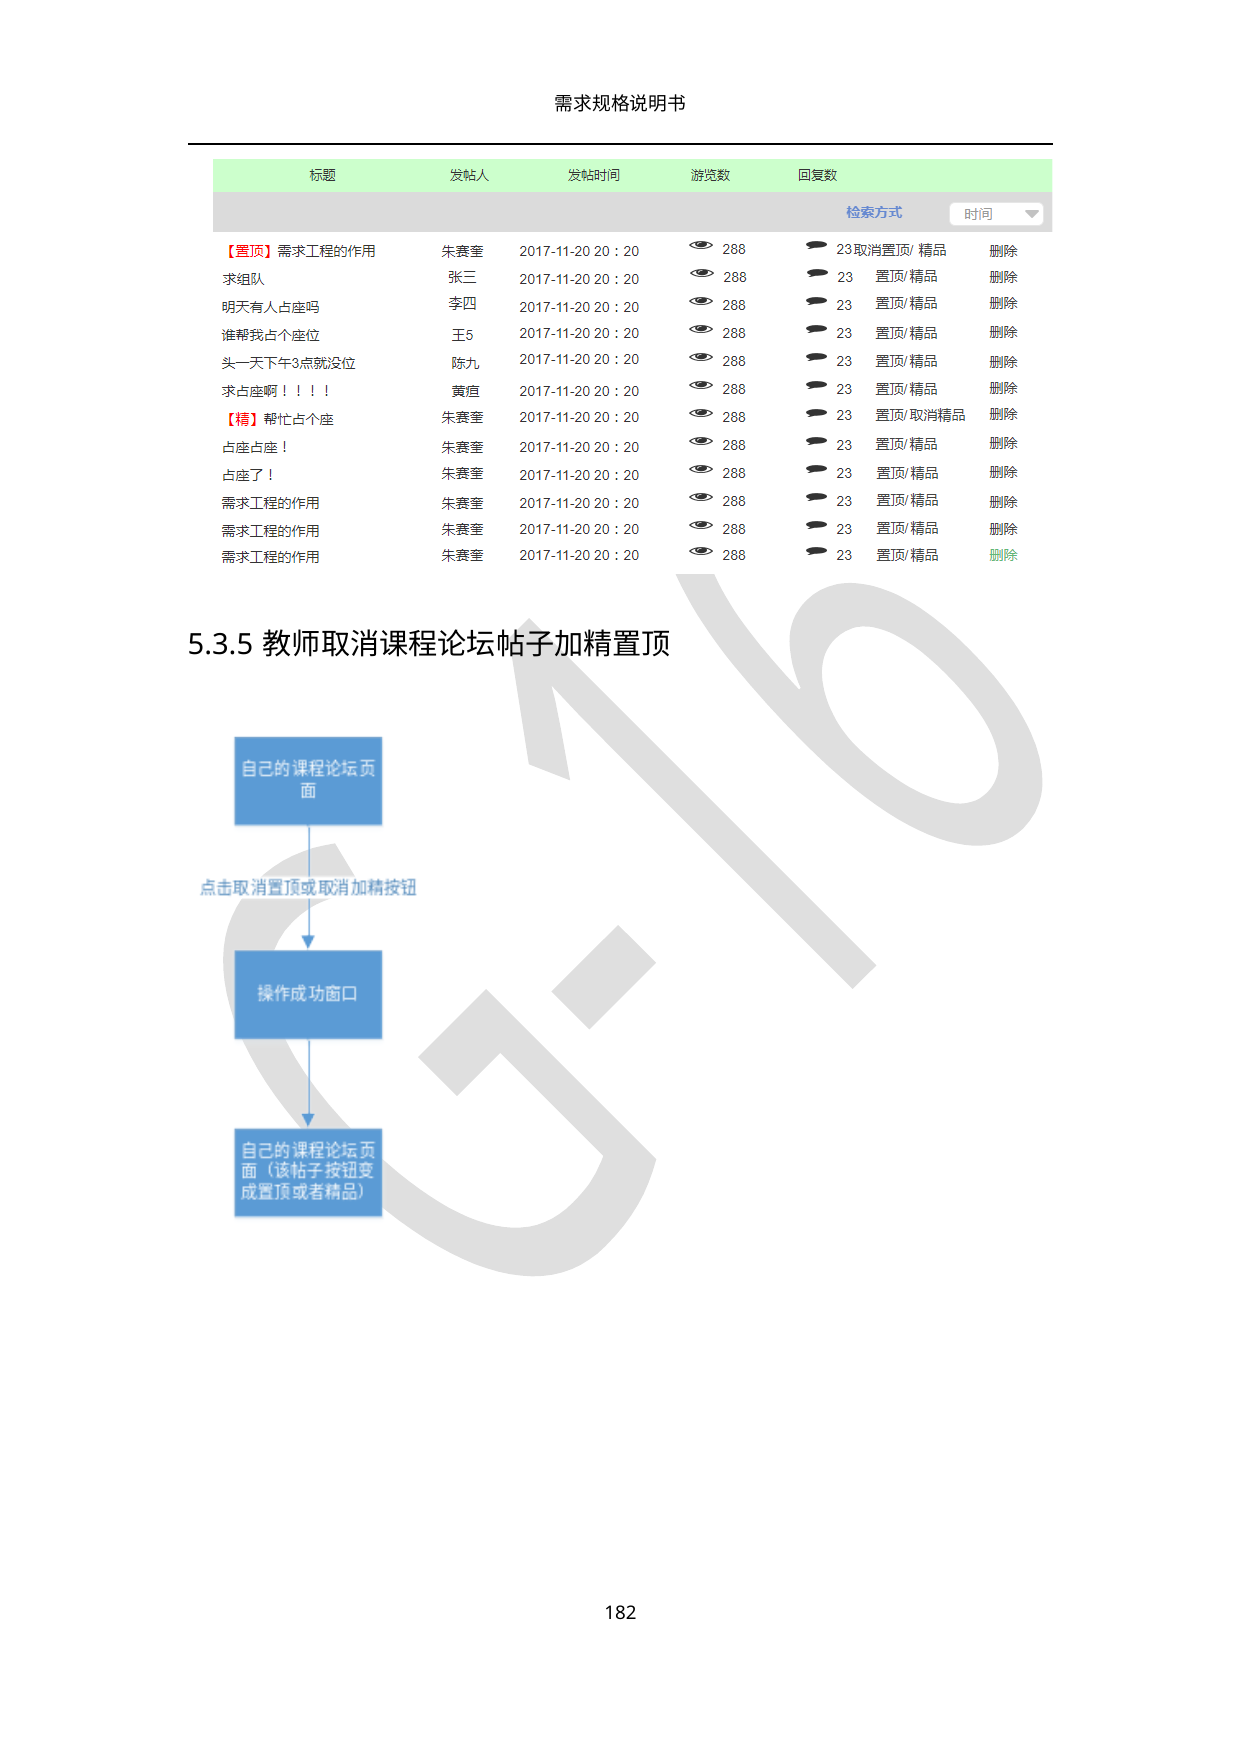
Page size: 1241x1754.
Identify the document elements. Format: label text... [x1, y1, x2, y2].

subtitle 教师取消课程论坛帖子加精置顶 [187, 609, 1053, 674]
picture [187, 159, 1053, 574]
